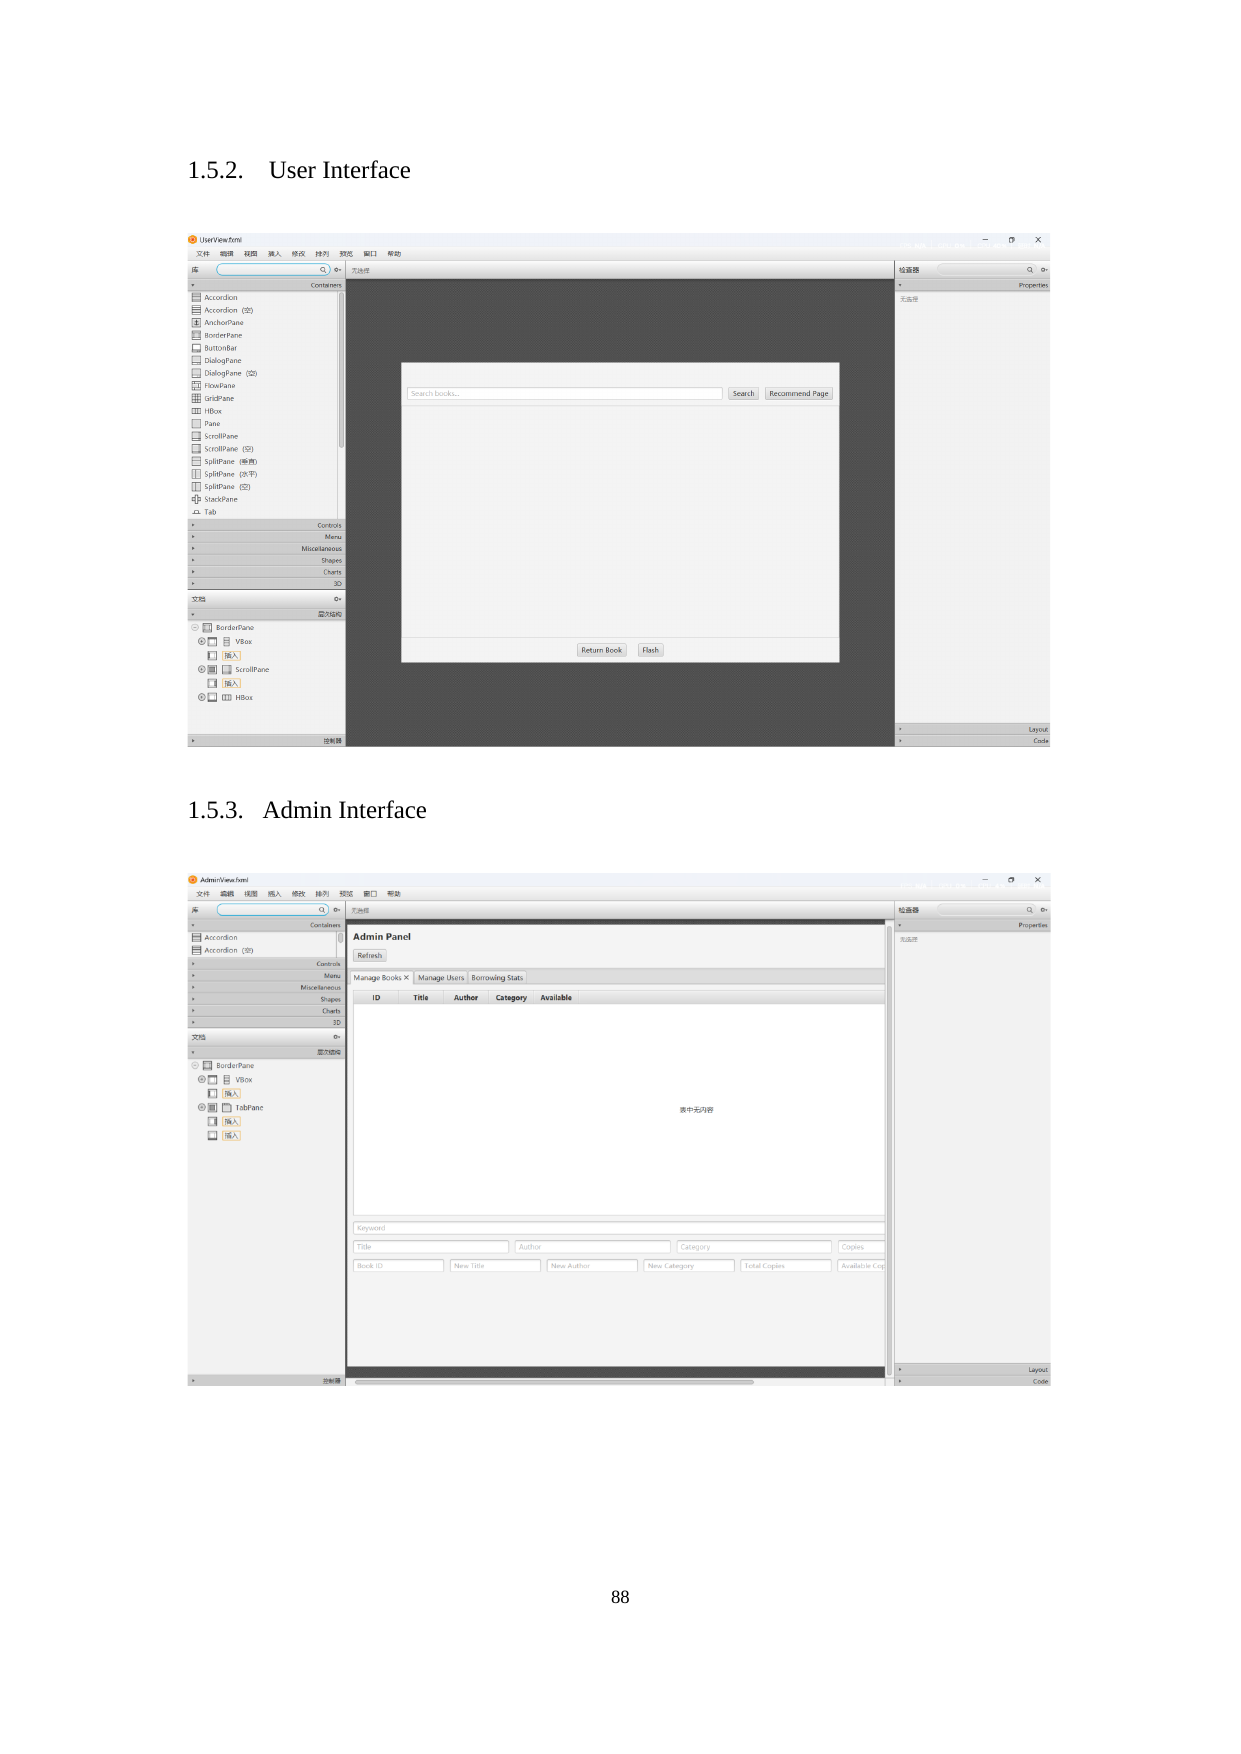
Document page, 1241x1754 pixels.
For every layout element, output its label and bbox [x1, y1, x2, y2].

picture [187, 233, 1050, 747]
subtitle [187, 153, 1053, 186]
picture [187, 873, 1051, 1386]
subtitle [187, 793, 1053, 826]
